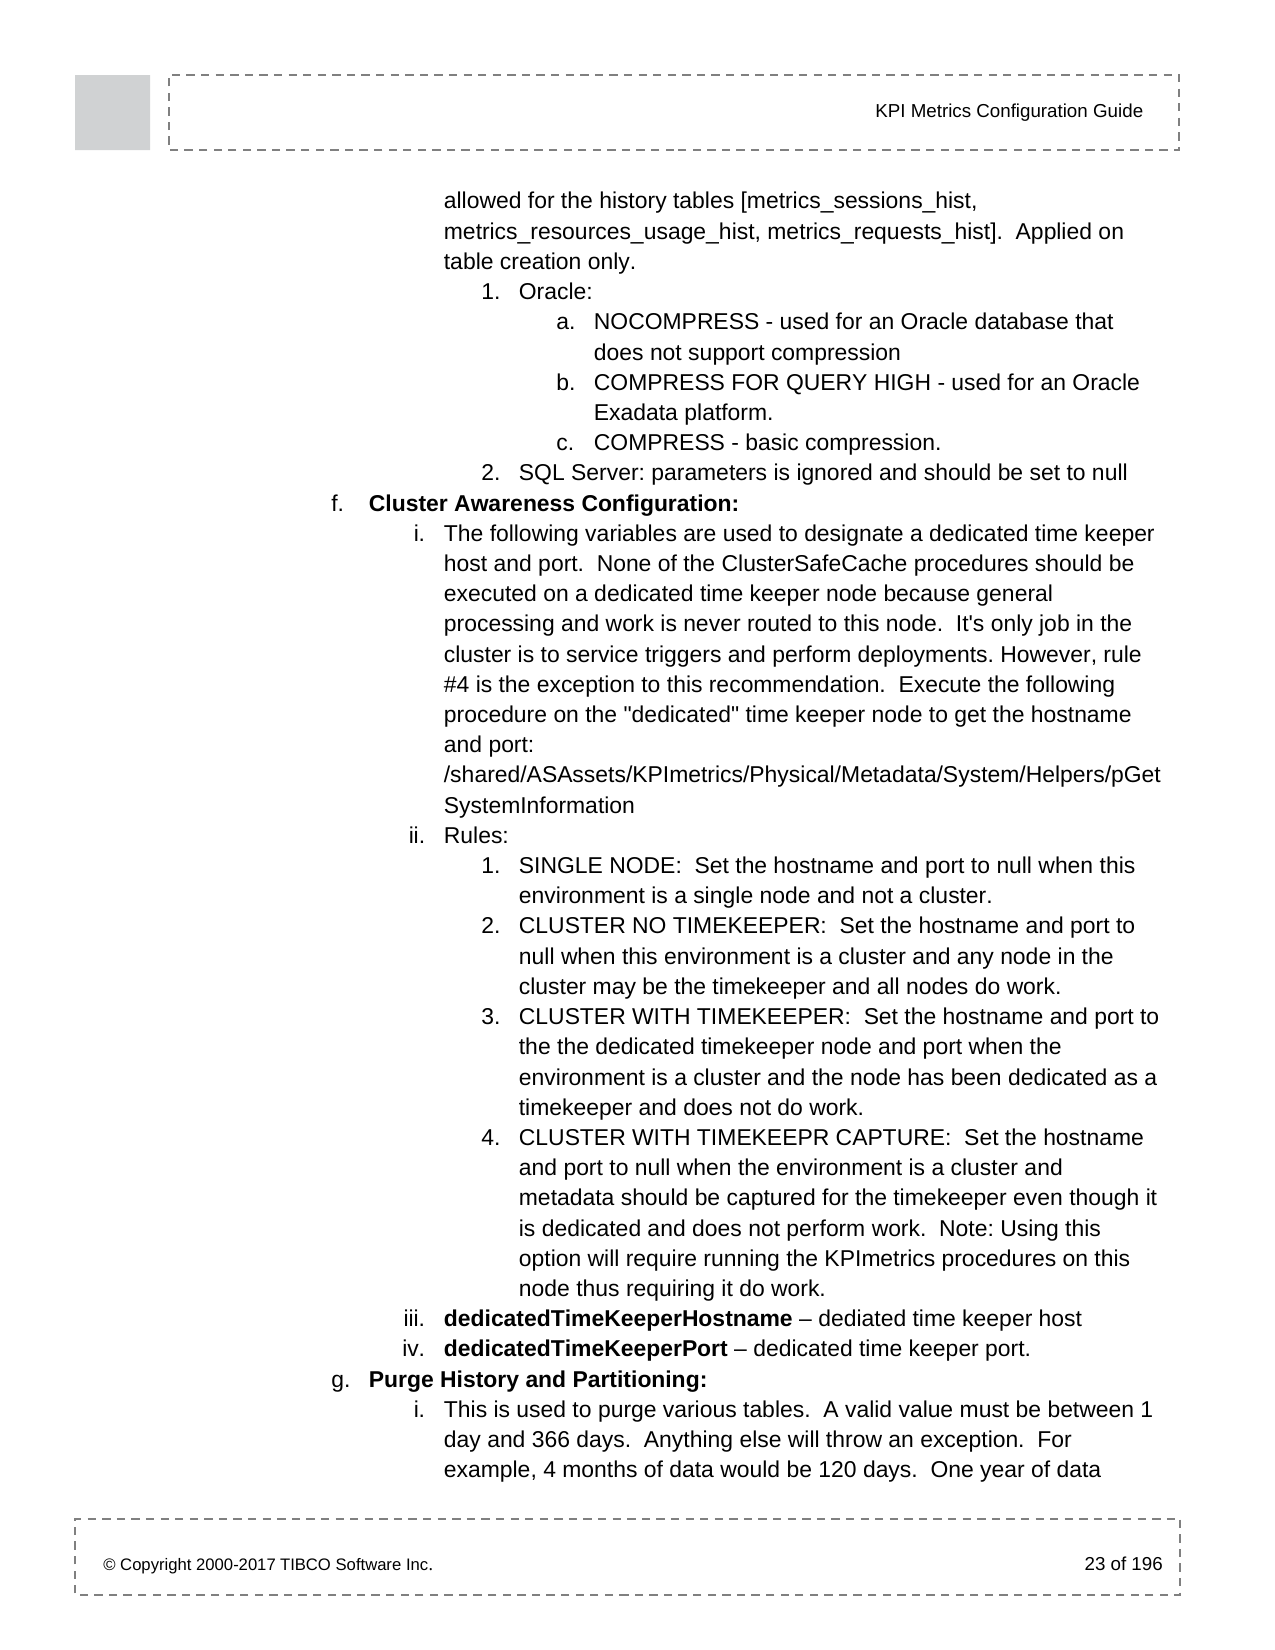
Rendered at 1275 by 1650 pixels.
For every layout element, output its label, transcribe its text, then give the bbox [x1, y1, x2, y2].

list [425, 187, 1162, 274]
list Cluster Awareness Configuration: [331, 489, 1162, 516]
list COMPRESS - basic compression. [556, 429, 1162, 456]
list CLUSTER NO TIMEKEEPER: Set the hostname and port to null when this environment is a cluster and any node in the cluster may be the timekeeper and all nodes do work. [481, 912, 1162, 999]
list SINGLE NODE: Set the hostname and port to null when this environment is a single node and not a cluster. [481, 852, 1162, 909]
list SQL Server: parameters is ignored and should be set to null [481, 459, 1162, 486]
list The following variables are used to designate a dedicated time keeper host and port. None of the ClusterSafeCache procedures should be executed on a dedicated time keeper node because general processing and work is never routed to this node. It's only job in the cluster is to service triggers and perform deployments. However, rule #4 is the exception to this recommendation. Execute the following procedure on the "dedicated" time keeper node to get the hostname and port: /shared/ASAssets/KPImetrics/Physical/Metadata/System/Helpers/pGetSystemInformation [425, 520, 1162, 818]
list COMPRESS FOR QUERY HIGH - used for an Oracle Exadata platform. [556, 369, 1162, 425]
list CLUSTER WITH TIMEKEEPER: Set the hostname and port to the the dedicated timekeeper node and port when the environment is a cluster and the node has been dedicated as a timekeeper and does not do work. [481, 1003, 1162, 1120]
list dedicatedTimeKeeperPort – dedicated time keeper port. [425, 1335, 1162, 1362]
list dedicatedTimeKeeperHostname – dediated time keeper host [425, 1305, 1162, 1332]
list Rules: [425, 822, 1162, 848]
list CLUSTER WITH TIMEKEEPR CAPTURE: Set the hostname and port to null when the environment is a cluster and metadata should be captured for the timekeeper even though it is dedicated and does not perform work. Note: Using this option will require running the KPImetrics procedures on this node thus requiring it do work. [481, 1124, 1162, 1301]
list NOCOMPRESS - used for an Oracle database that does not support compression [556, 308, 1162, 365]
list Purge History and Partitioning: [331, 1366, 1162, 1392]
list Oracle: [481, 278, 1162, 304]
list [425, 1396, 1162, 1483]
